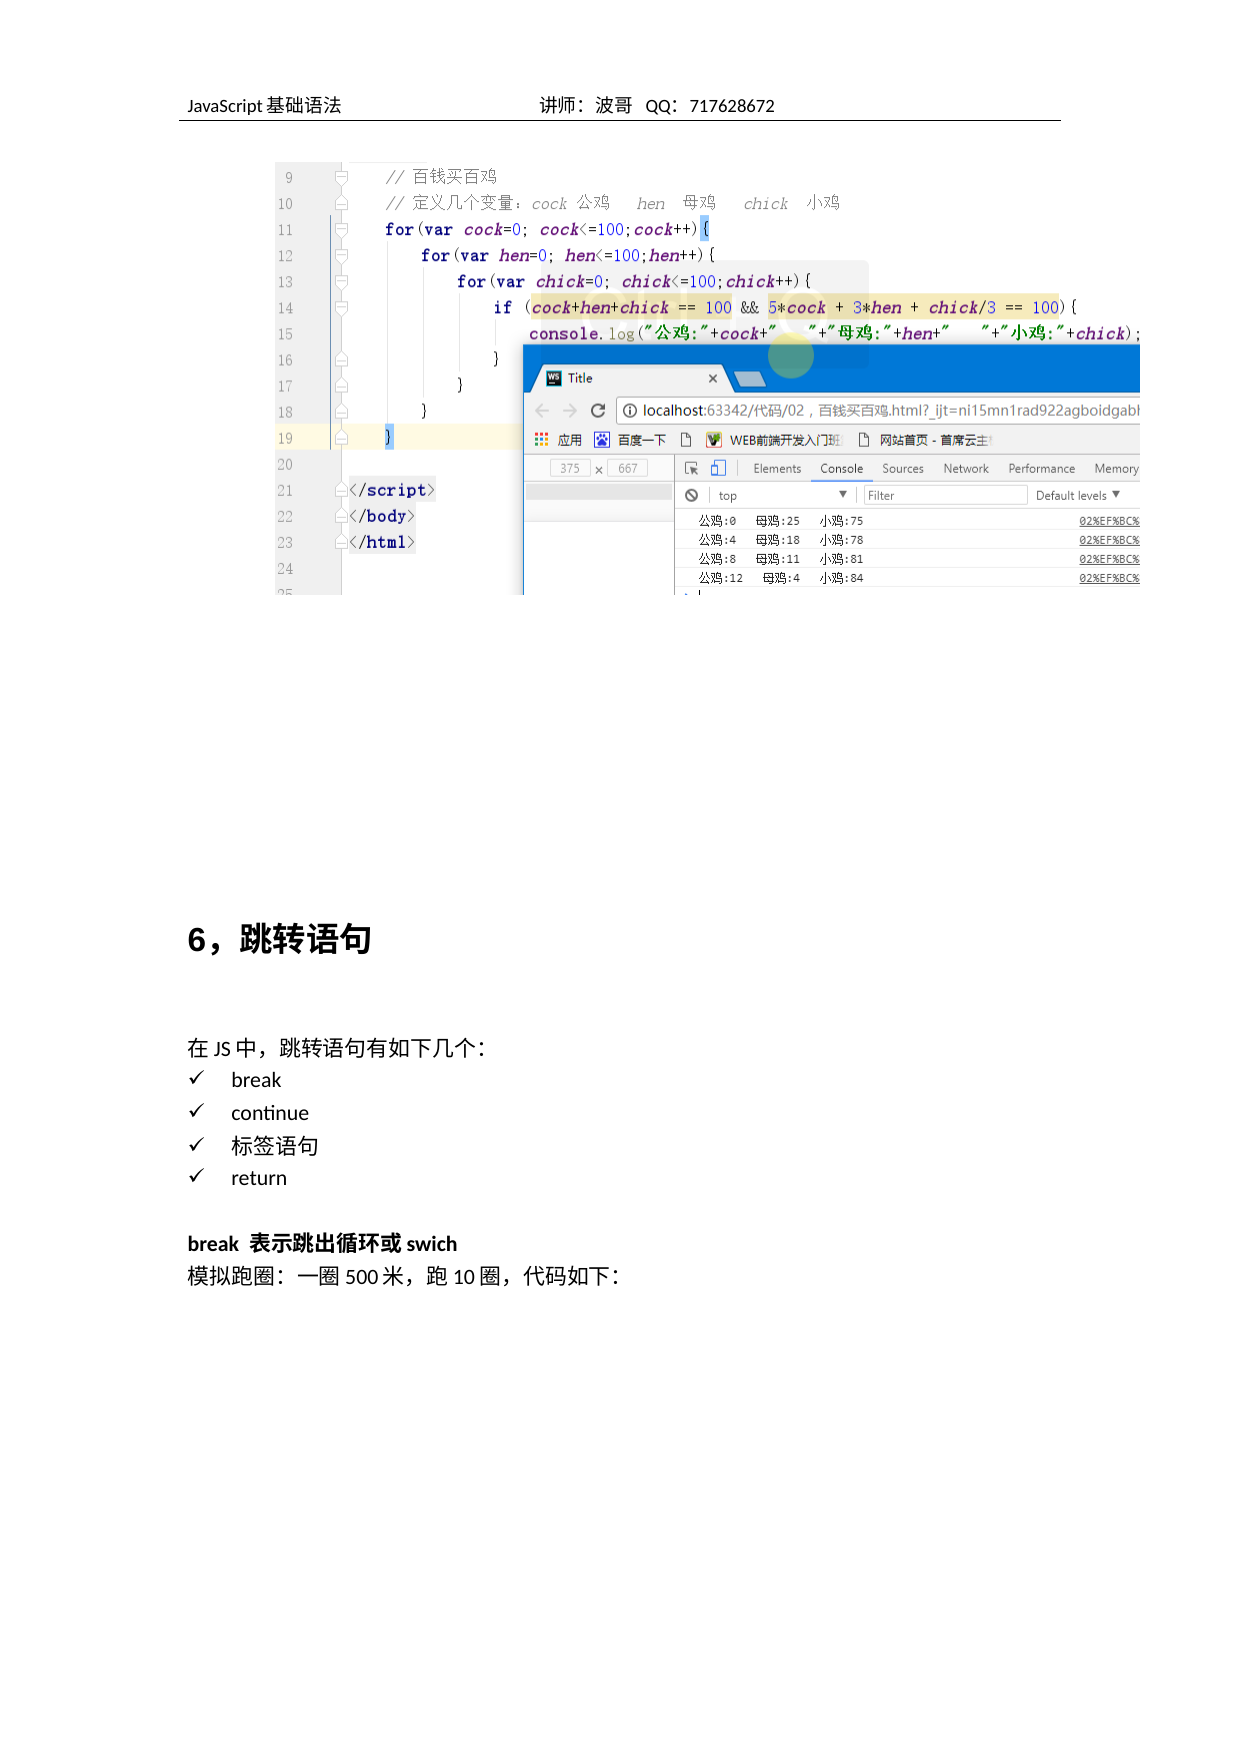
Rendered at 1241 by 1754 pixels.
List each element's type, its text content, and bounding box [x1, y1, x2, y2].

picture [275, 162, 1140, 595]
list 标签语句 [187, 1128, 1053, 1161]
list continue [187, 1096, 1053, 1128]
text 在JS中，跳转语句有如下几个： [187, 1031, 1053, 1063]
subtitle 6，跳转语句 [187, 904, 1053, 969]
list break [187, 1063, 1053, 1096]
text break 表示跳出循环或swich [187, 1226, 1053, 1258]
list return [187, 1161, 1053, 1193]
text 模拟跑圈：一圈500米，跑10圈，代码如下： [187, 1258, 1053, 1291]
